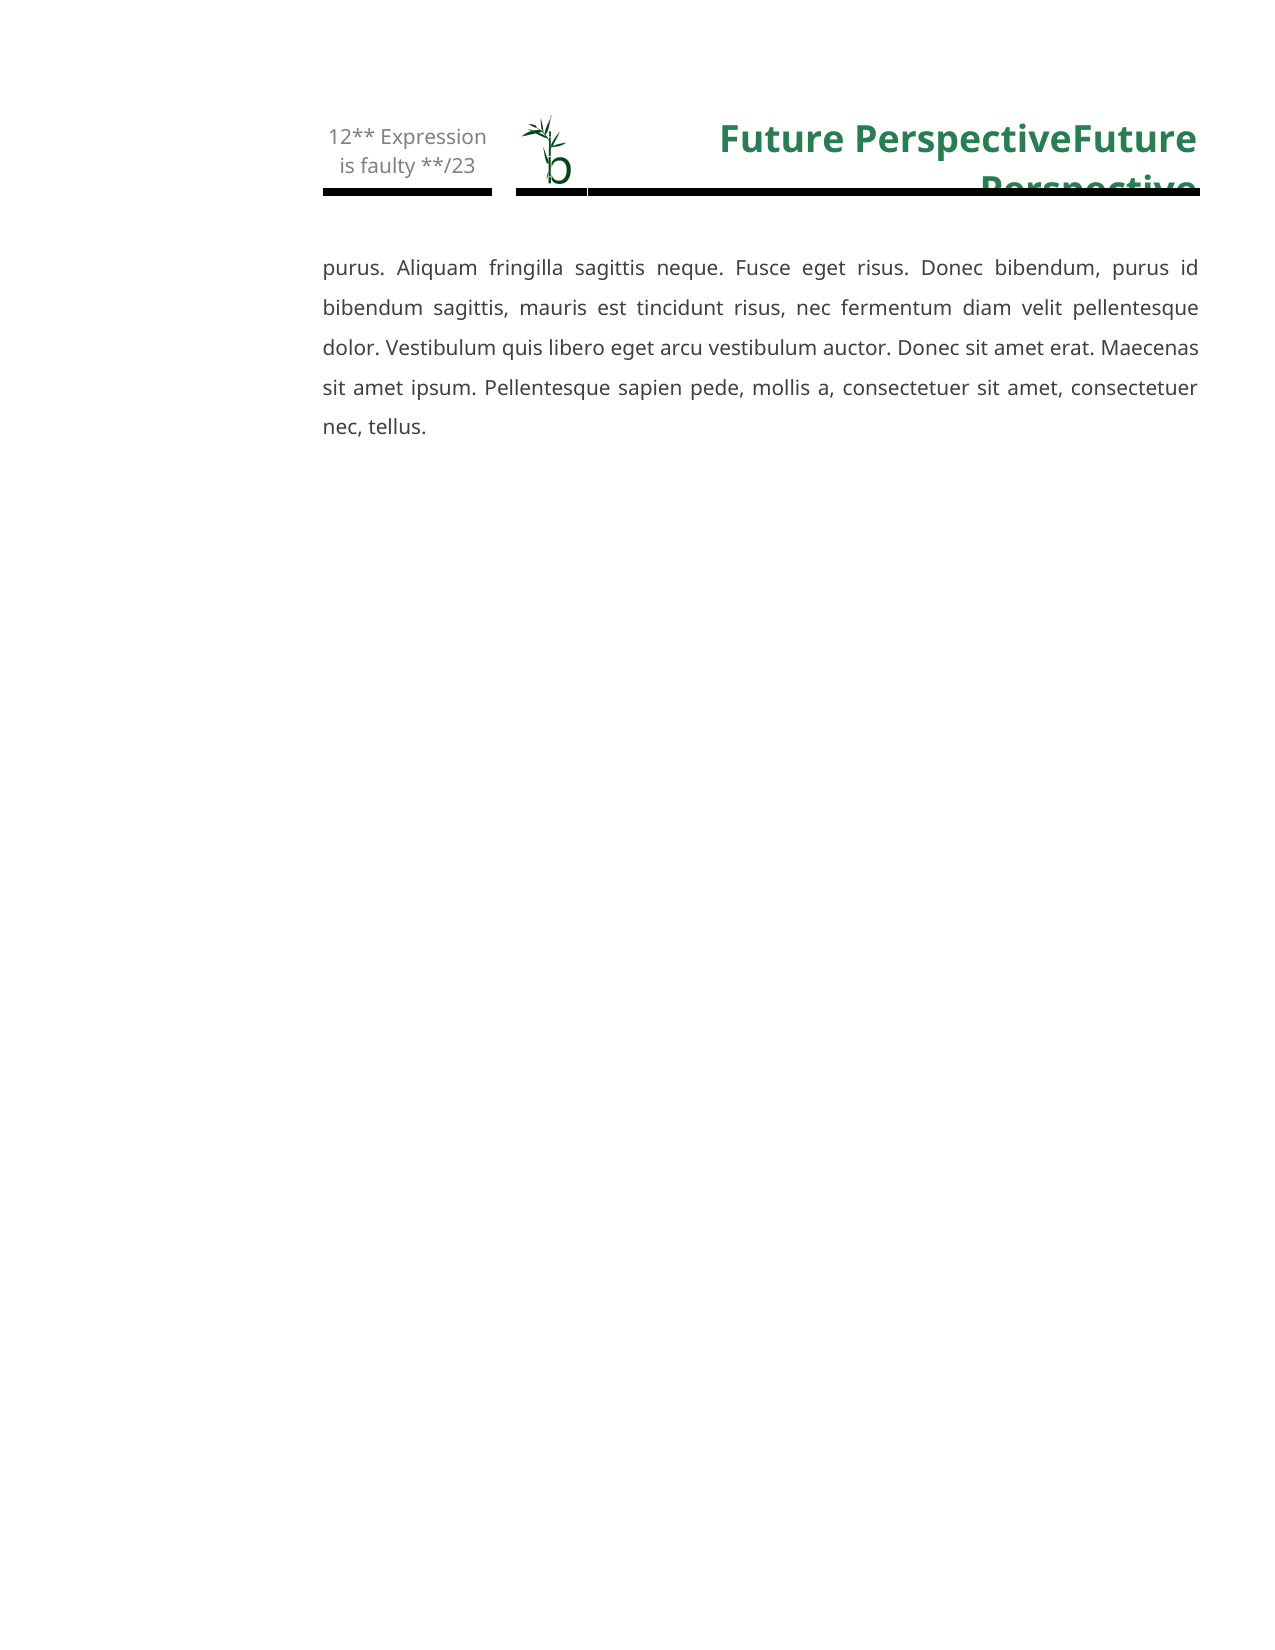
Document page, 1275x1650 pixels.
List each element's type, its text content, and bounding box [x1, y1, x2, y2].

picture [518, 112, 574, 188]
